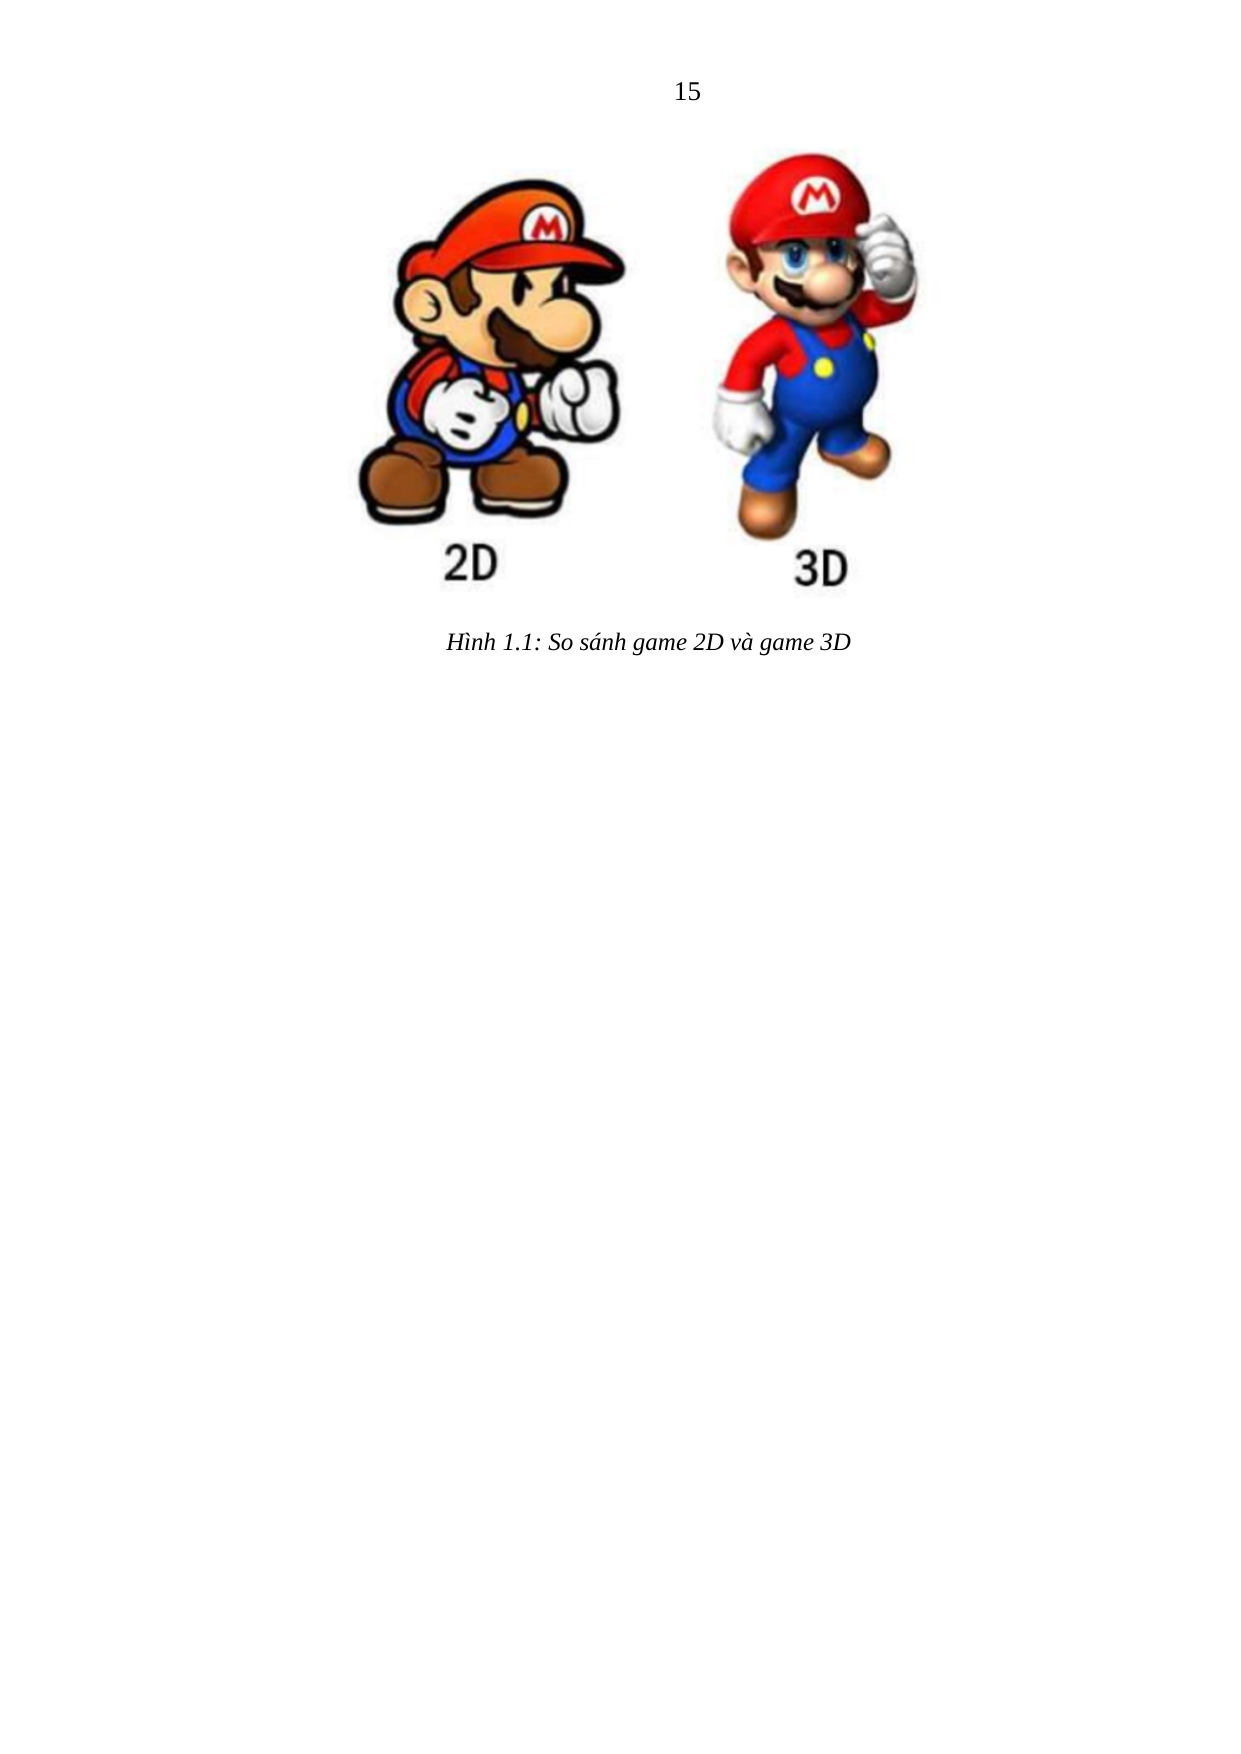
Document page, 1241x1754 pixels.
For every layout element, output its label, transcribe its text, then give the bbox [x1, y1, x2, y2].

picture [259, 137, 952, 605]
